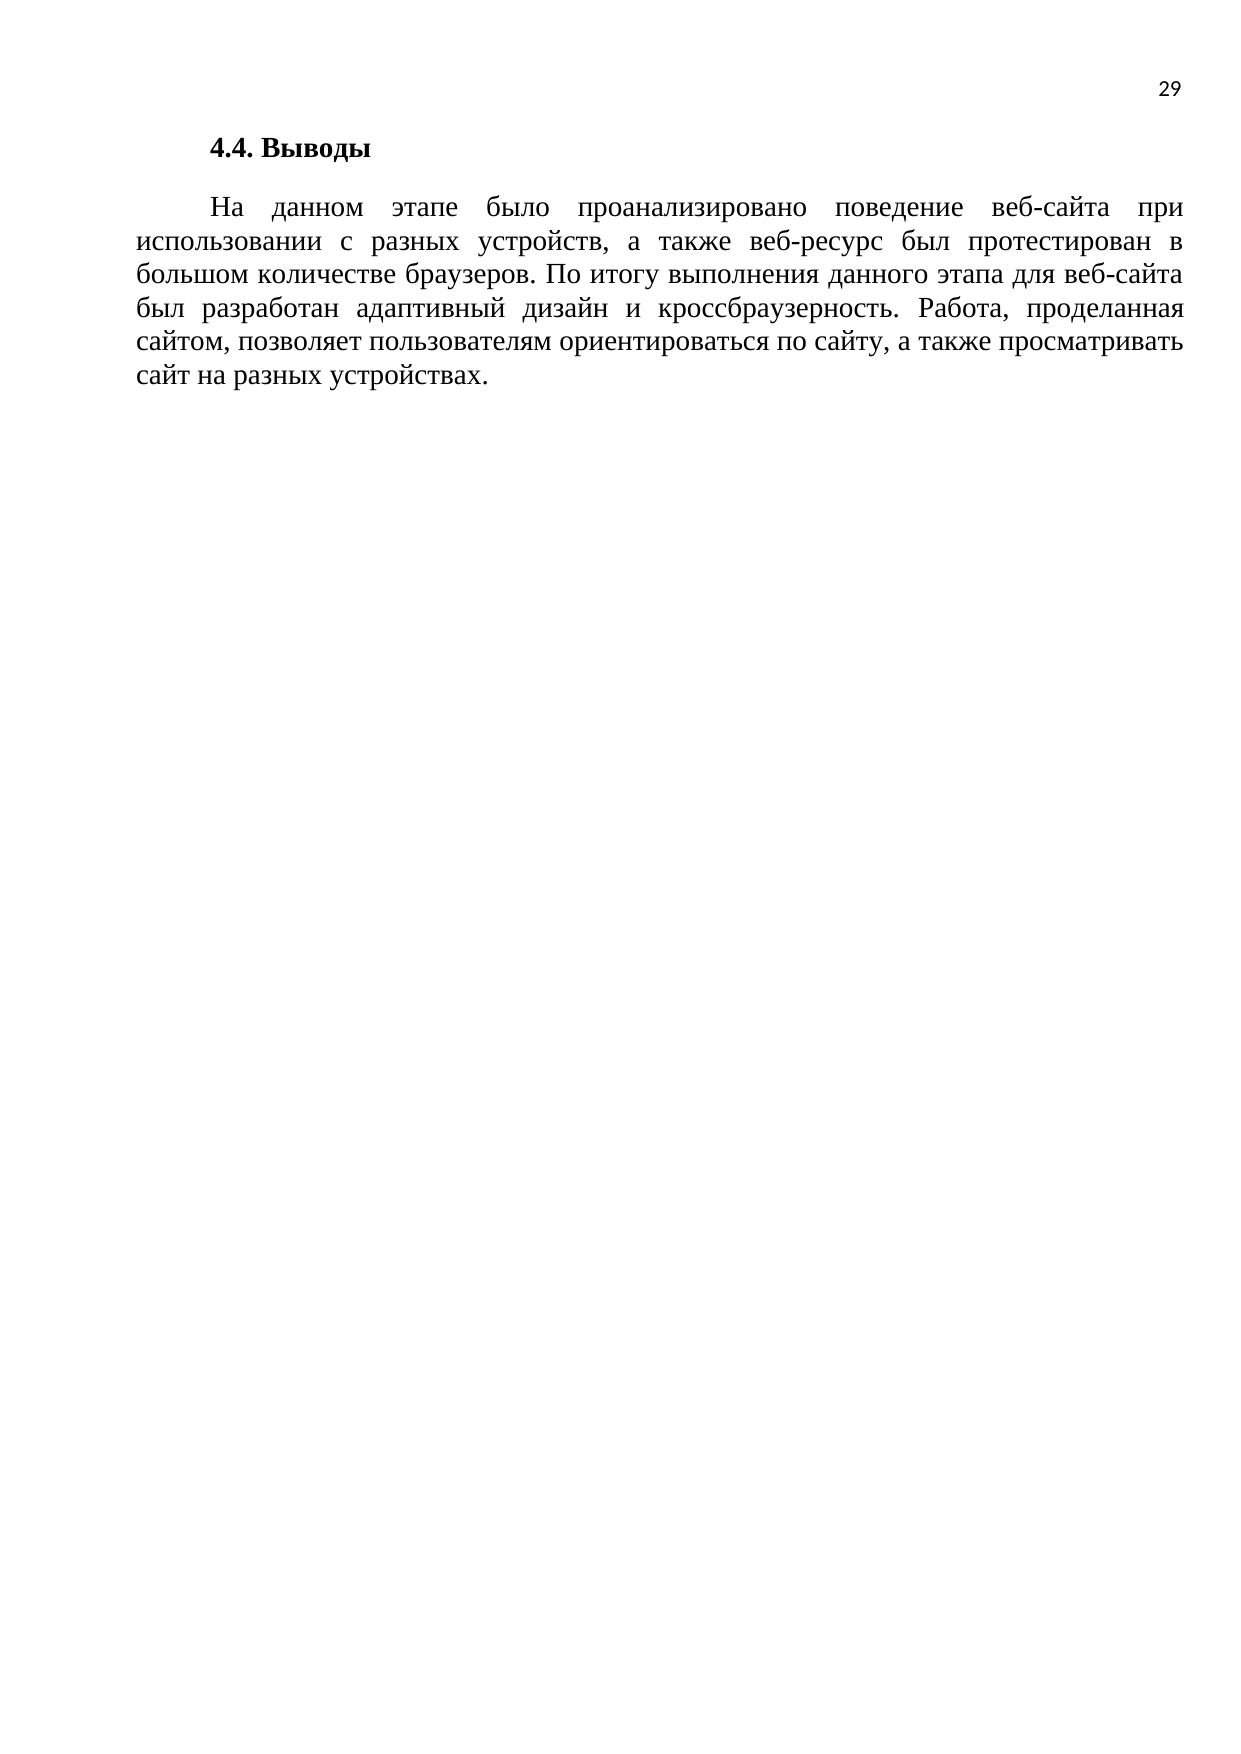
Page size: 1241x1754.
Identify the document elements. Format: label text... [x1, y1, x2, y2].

text 4.4. Выводы [136, 131, 1181, 164]
text На данном этапе было проанализировано поведение веб-сайта при использовании с разных устройств, а также веб-ресурс был протестирован в большом количестве браузеров. По итогу выполнения данного этапа для веб-сайта был разработан адаптивный дизайн и кроссбраузерность. Работа, проделанная сайтом, позволяет пользователям ориентироваться по сайту, а также просматривать сайт на разных устройствах. [136, 189, 1184, 390]
